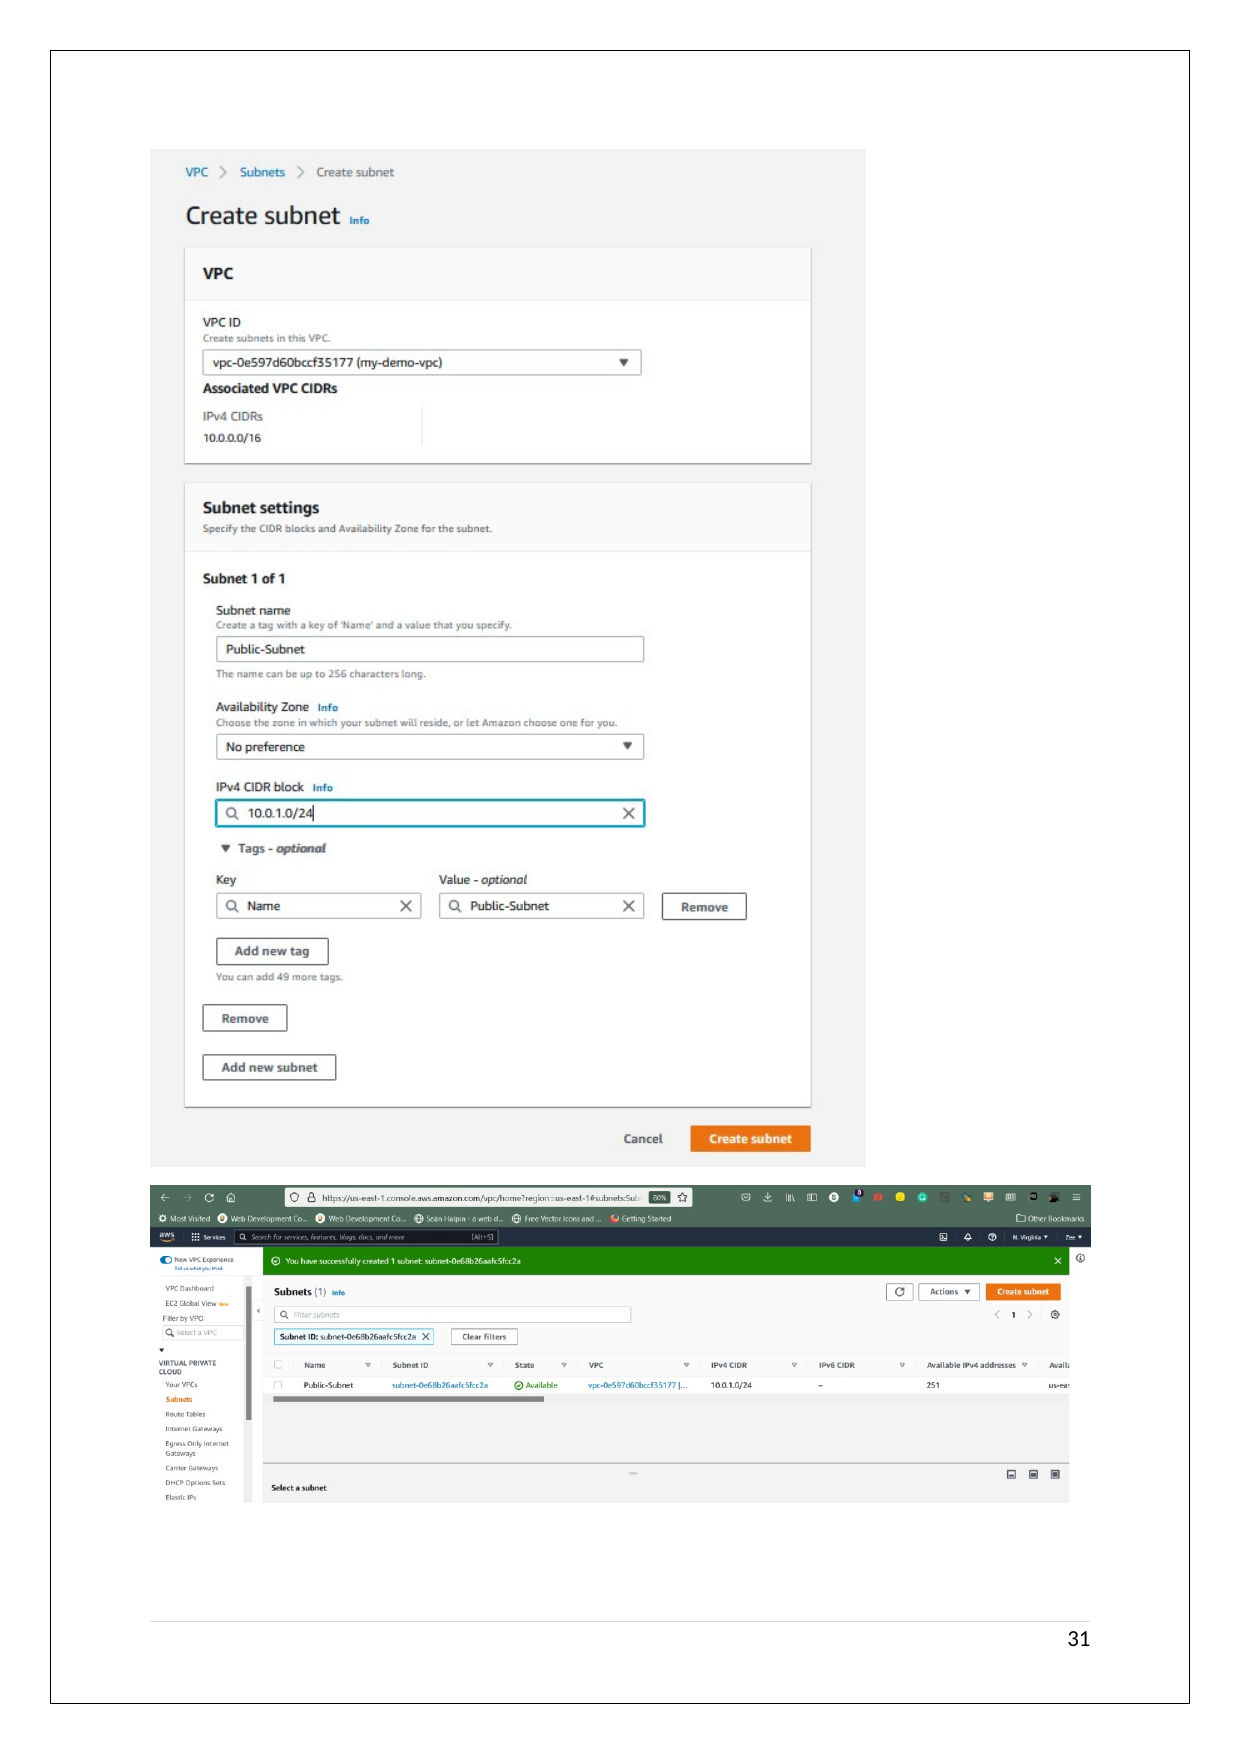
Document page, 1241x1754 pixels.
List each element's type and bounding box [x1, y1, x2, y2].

picture [150, 1185, 1091, 1503]
picture [150, 149, 866, 1167]
